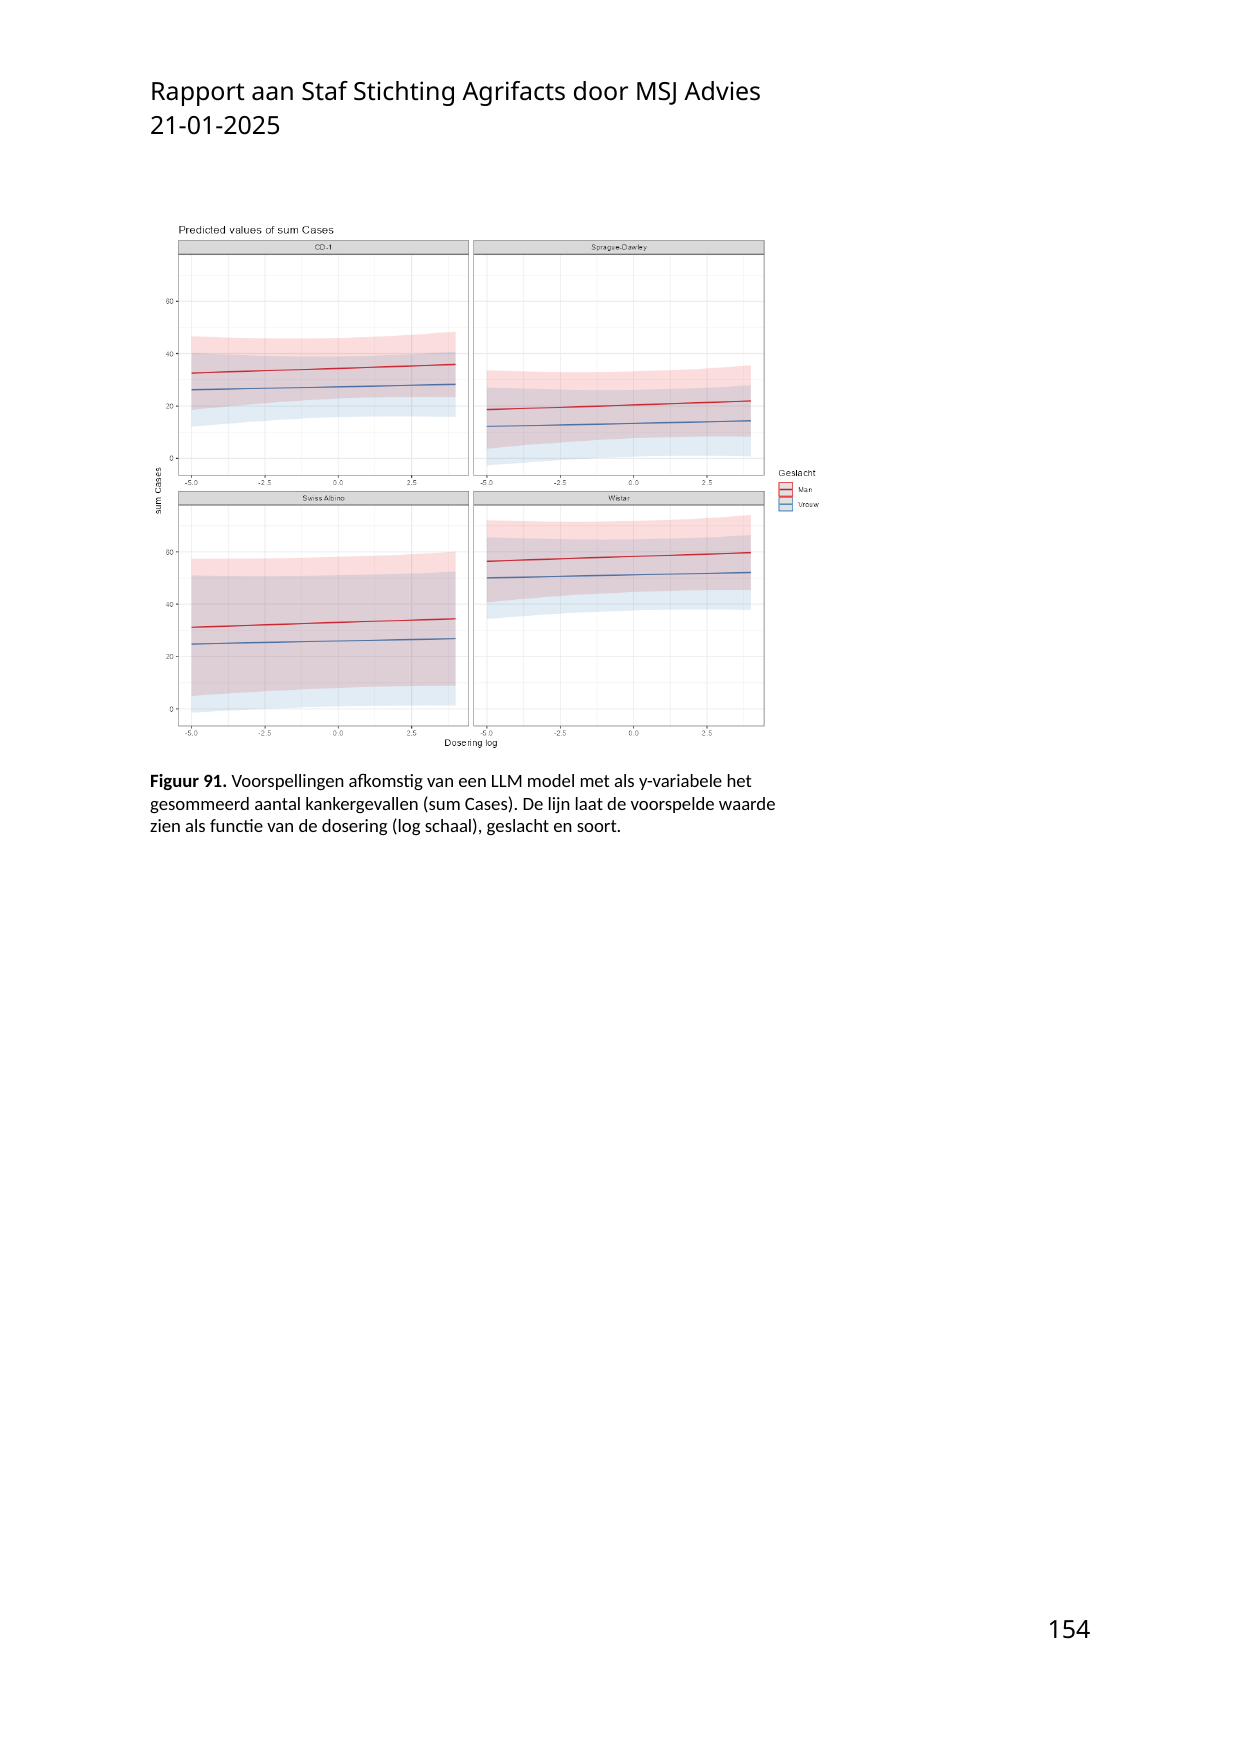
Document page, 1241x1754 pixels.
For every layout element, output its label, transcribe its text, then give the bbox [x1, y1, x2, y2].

picture [150, 221, 828, 752]
text Figuur 91. Voorspellingen afkomstig van een LLM model met als y-variabele het [150, 769, 1090, 792]
text gesommeerd aantal kankergevallen (sum Cases). De lijn laat de voorspelde waarde [150, 792, 1090, 814]
text zien als functie van de dosering (log schaal), geslacht en soort. [150, 814, 1090, 837]
